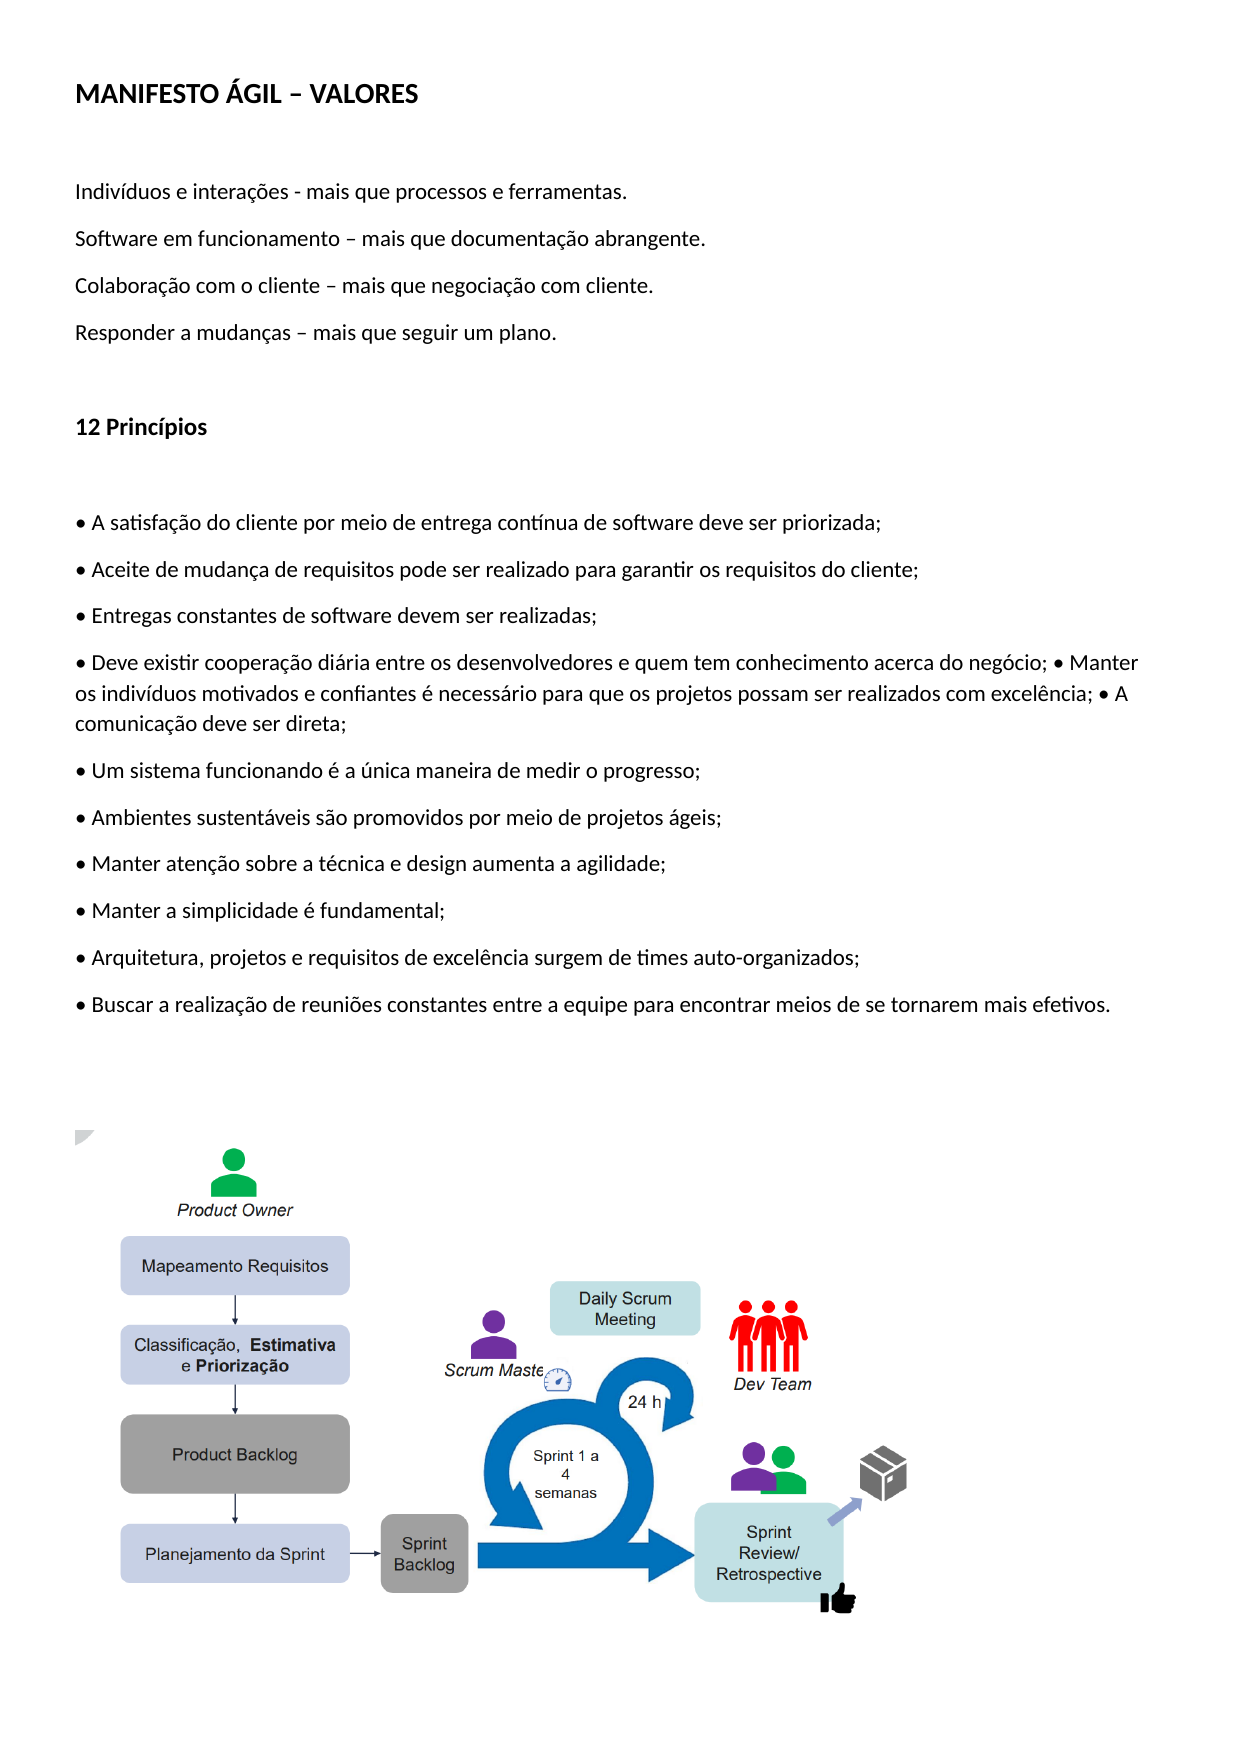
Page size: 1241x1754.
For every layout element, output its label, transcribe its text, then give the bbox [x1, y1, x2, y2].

text • Ambientes sustentáveis são promovidos por meio de projetos ágeis; [75, 803, 1165, 831]
text 12 Princípios [75, 411, 1165, 442]
text • Manter a simplicidade é fundamental; [75, 896, 1165, 924]
text MANIFESTO ÁGIL – VALORES [75, 75, 1165, 111]
text • Um sistema funcionando é a única maneira de medir o progresso; [75, 756, 1165, 784]
text Indivíduos e interações - mais que processos e ferramentas. [75, 177, 1165, 205]
text Software em funcionamento – mais que documentação abrangente. [75, 224, 1165, 252]
text • Buscar a realização de reuniões constantes entre a equipe para encontrar meios de se tornarem mais efetivos. [75, 990, 1165, 1018]
text • Entregas constantes de software devem ser realizadas; [75, 602, 1165, 629]
text • Arquitetura, projetos e requisitos de excelência surgem de times auto-organizados; [75, 943, 1165, 971]
text Responder a mudanças – mais que seguir um plano. [75, 318, 1165, 346]
text • Deve existir cooperação diária entre os desenvolvedores e quem tem conhecimento acerca do negócio; • Manter os indivíduos motivados e confiantes é necessário para que os projetos possam ser realizados com excelência; • A comunicação deve ser direta; [75, 648, 1165, 737]
picture [75, 1130, 945, 1626]
text Colaboração com o cliente – mais que negociação com cliente. [75, 271, 1165, 299]
text • A satisfação do cliente por meio de entrega contínua de software deve ser priorizada; [75, 508, 1165, 536]
text • Aceite de mudança de requisitos pode ser realizado para garantir os requisitos do cliente; [75, 555, 1165, 583]
text • Manter atenção sobre a técnica e design aumenta a agilidade; [75, 849, 1165, 877]
